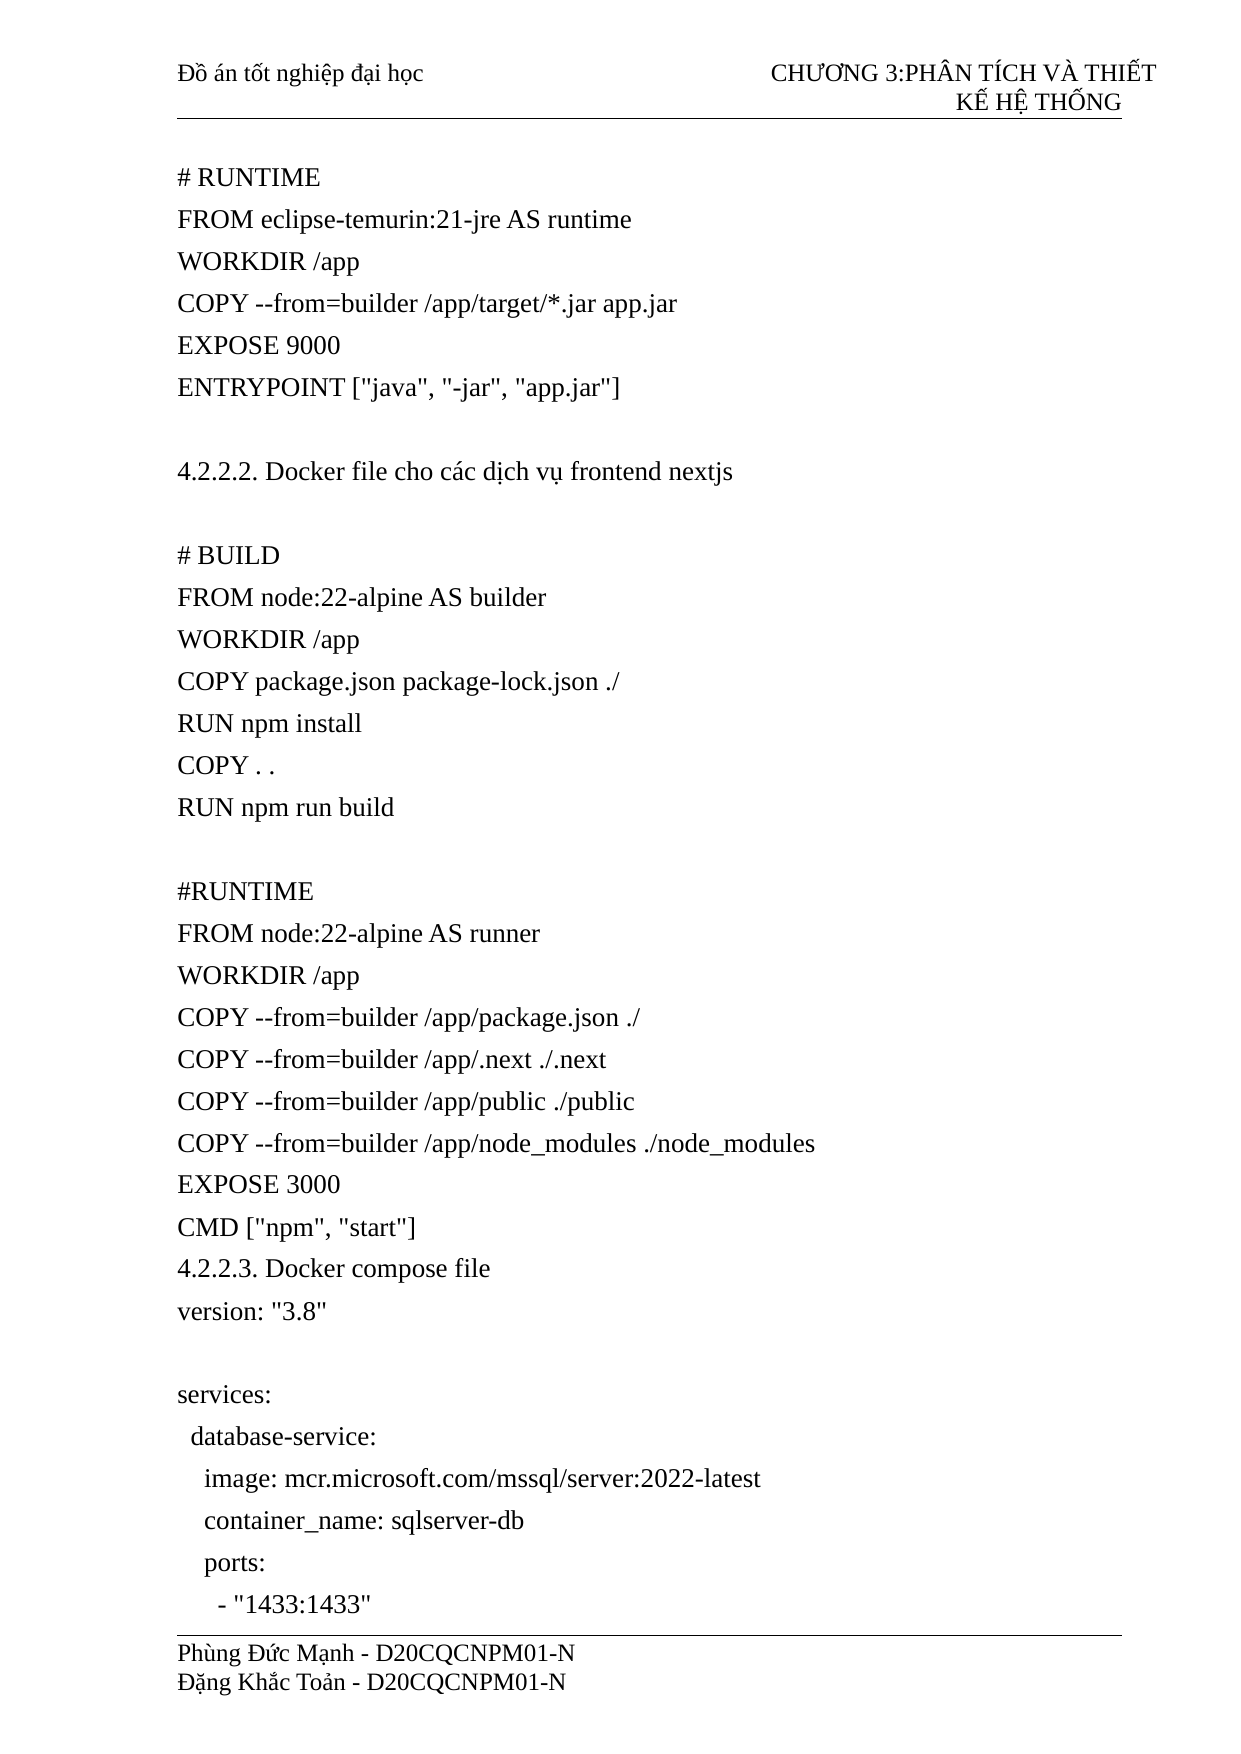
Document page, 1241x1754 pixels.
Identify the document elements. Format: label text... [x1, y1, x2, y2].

text services: [177, 1378, 1122, 1410]
text RUN npm install [177, 707, 1122, 738]
text database-service: [177, 1421, 1122, 1452]
text # RUNTIME [177, 161, 1122, 192]
text FROM node:22-alpine AS runner [177, 917, 1122, 948]
text COPY --from=builder /app/node_modules ./node_modules [177, 1127, 1122, 1158]
text COPY --from=builder /app/package.json ./ [177, 1001, 1122, 1032]
text ENTRYPOINT ["java", "-jar", "app.jar"] [177, 371, 1122, 402]
text ports: [177, 1546, 1122, 1578]
text image: mcr.microsoft.com/mssql/server:2022-latest [177, 1462, 1122, 1494]
text COPY --from=builder /app/.next ./.next [177, 1043, 1122, 1074]
text EXPOSE 9000 [177, 329, 1122, 360]
text COPY --from=builder /app/public ./public [177, 1085, 1122, 1116]
text FROM eclipse-temurin:21-jre AS runtime [177, 203, 1122, 234]
text COPY package.json package-lock.json ./ [177, 665, 1122, 696]
text # BUILD [177, 539, 1122, 570]
text FROM node:22-alpine AS builder [177, 581, 1122, 612]
text RUN npm run build [177, 791, 1122, 822]
text CMD ["npm", "start"] [177, 1211, 1122, 1242]
text Docker compose file [177, 1253, 1122, 1284]
text COPY --from=builder /app/target/*.jar app.jar [177, 287, 1122, 318]
text container_name: sqlserver-db [177, 1504, 1122, 1536]
text version: "3.8" [177, 1294, 1122, 1326]
text Docker file cho các dịch vụ frontend nextjs [177, 455, 1122, 486]
text EXPOSE 3000 [177, 1169, 1122, 1200]
text WORKDIR /app [177, 623, 1122, 654]
text - "1433:1433" [177, 1588, 1122, 1619]
text WORKDIR /app [177, 959, 1122, 990]
text #RUNTIME [177, 875, 1122, 906]
text WORKDIR /app [177, 245, 1122, 276]
text COPY . . [177, 749, 1122, 780]
